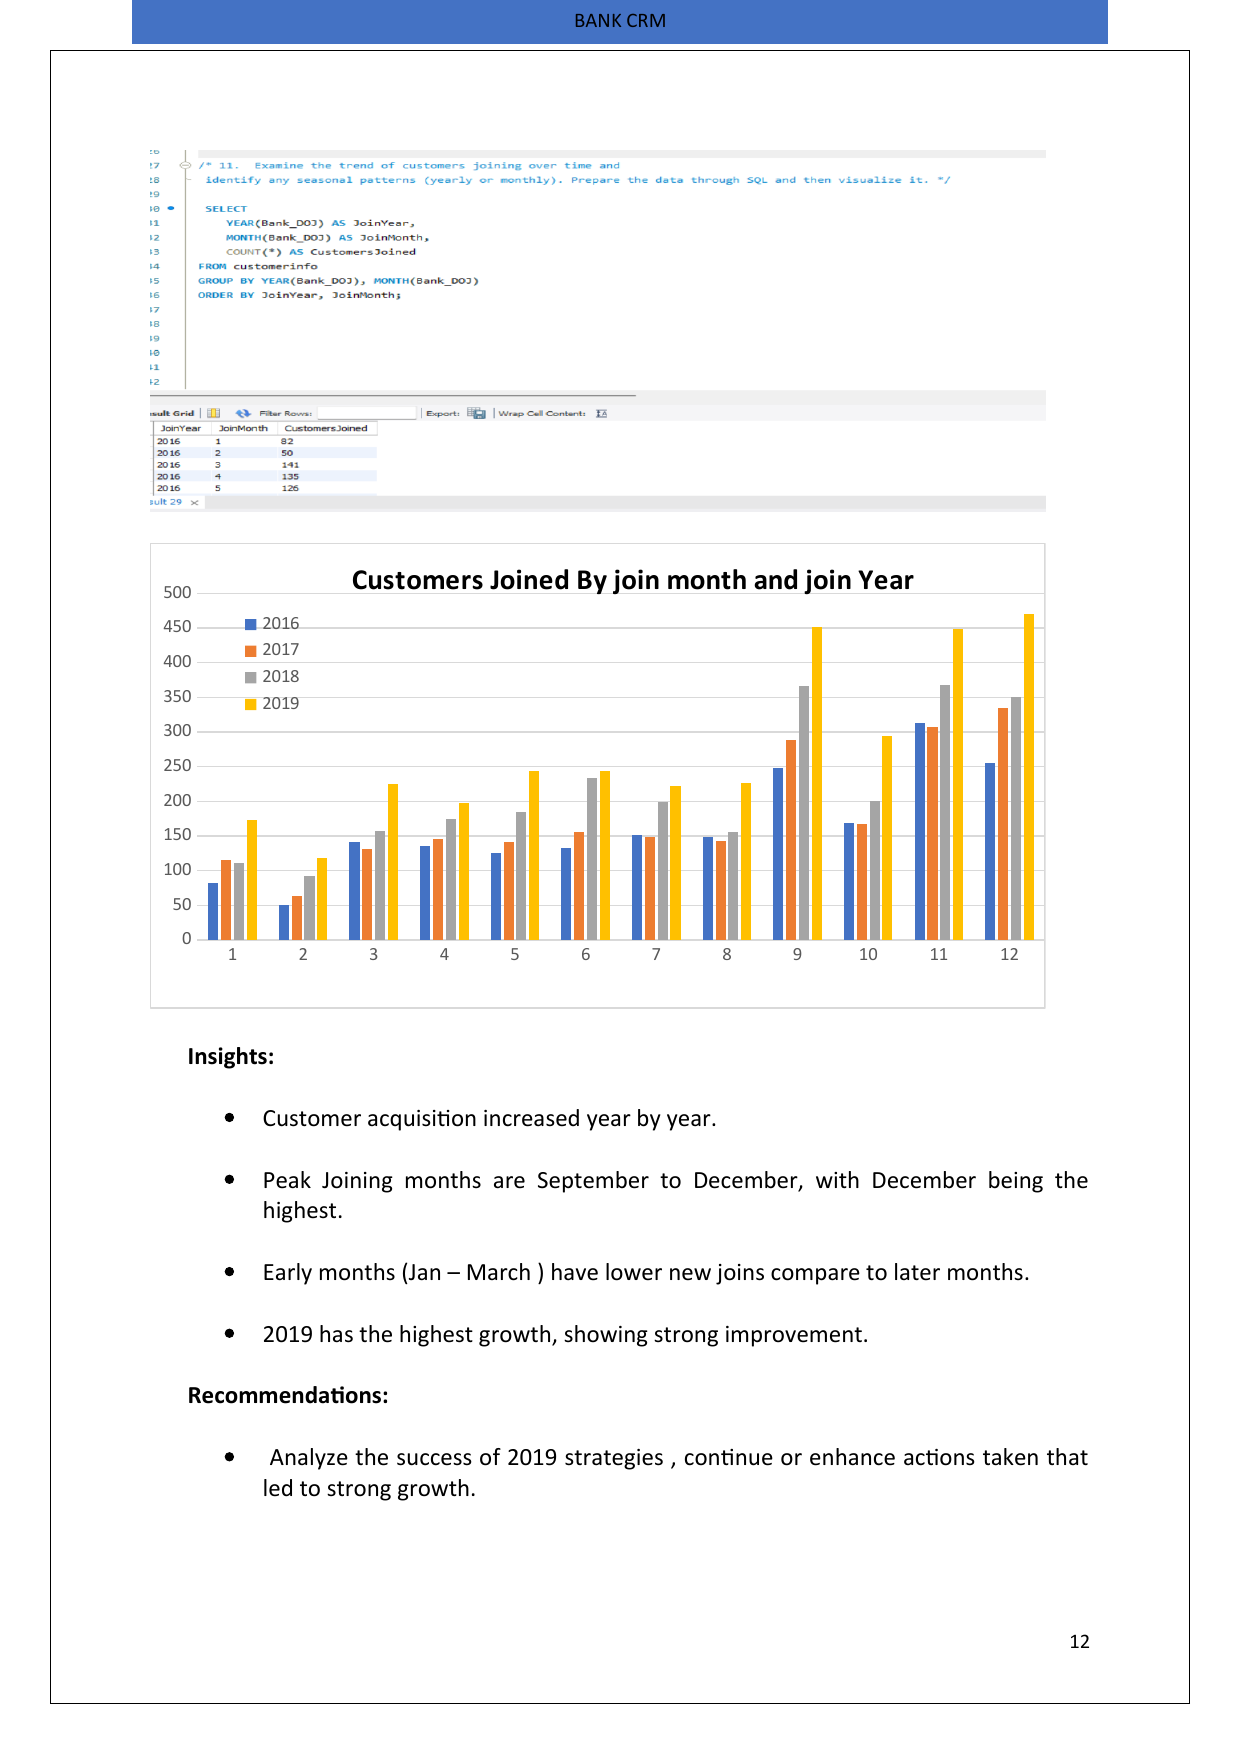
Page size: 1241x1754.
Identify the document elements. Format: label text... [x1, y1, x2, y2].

list 2019 has the highest growth, showing strong improvement. [225, 1318, 1090, 1348]
list Early months (Jan – March ) have lower new joins compare to later months. [225, 1256, 1090, 1287]
list Analyze the success of 2019 strategies , continue or enhance actions taken that led to strong growth. [225, 1441, 1090, 1502]
text Recommendations: [150, 1379, 1090, 1410]
picture [150, 150, 1046, 512]
list Peak Joining months are September to December, with December being the highest. [225, 1164, 1090, 1225]
list Customer acquisition increased year by year. [225, 1102, 1090, 1132]
text Insights: [150, 1040, 1090, 1071]
